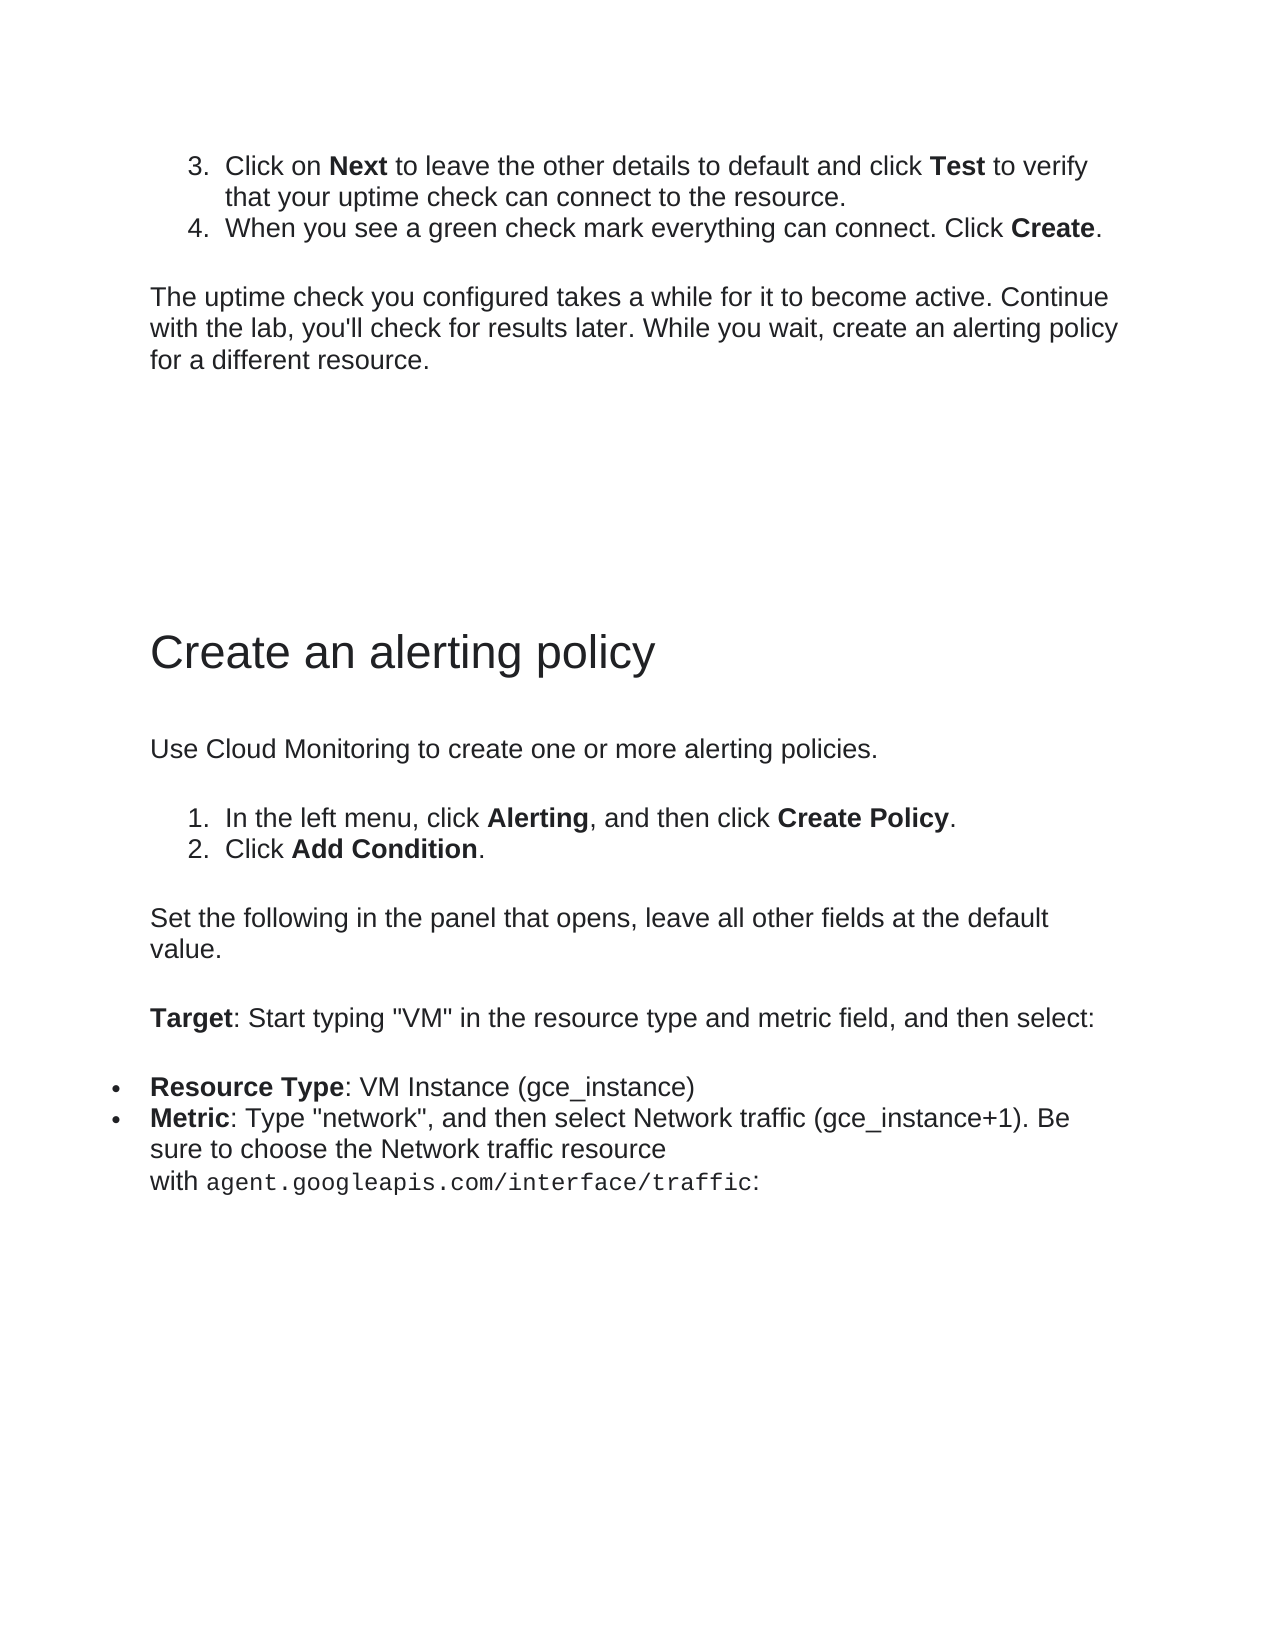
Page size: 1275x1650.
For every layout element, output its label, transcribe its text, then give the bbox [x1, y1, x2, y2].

subtitle Create an alerting policy [150, 625, 1125, 679]
text Use Cloud Monitoring to create one or more alerting policies. [150, 733, 1125, 764]
list In the left menu, click Alerting, and then click Create Policy. [187, 802, 1125, 833]
list Metric: Type "network", and then select Network traffic (gce_instance+1). Be sure to choose the Network traffic resource with agent.googleapis.com/interface/traffic: [112, 1102, 1125, 1197]
list Resource Type: VM Instance (gce_instance) [112, 1071, 1125, 1102]
text Target: Start typing "VM" in the resource type and metric field, and then select: [150, 1002, 1125, 1033]
list Click Add Condition. [187, 833, 1125, 864]
list Click on Next to leave the other details to default and click Test to verify that your uptime check can connect to the resource. [187, 150, 1125, 212]
text Set the following in the panel that opens, leave all other fields at the default value. [150, 902, 1125, 964]
list When you see a green check mark everything can connect. Click Create. [187, 212, 1125, 244]
text The uptime check you configured takes a while for it to become active. Continue with the lab, you'll check for results later. While you wait, create an alerting policy for a different resource. [150, 281, 1125, 375]
